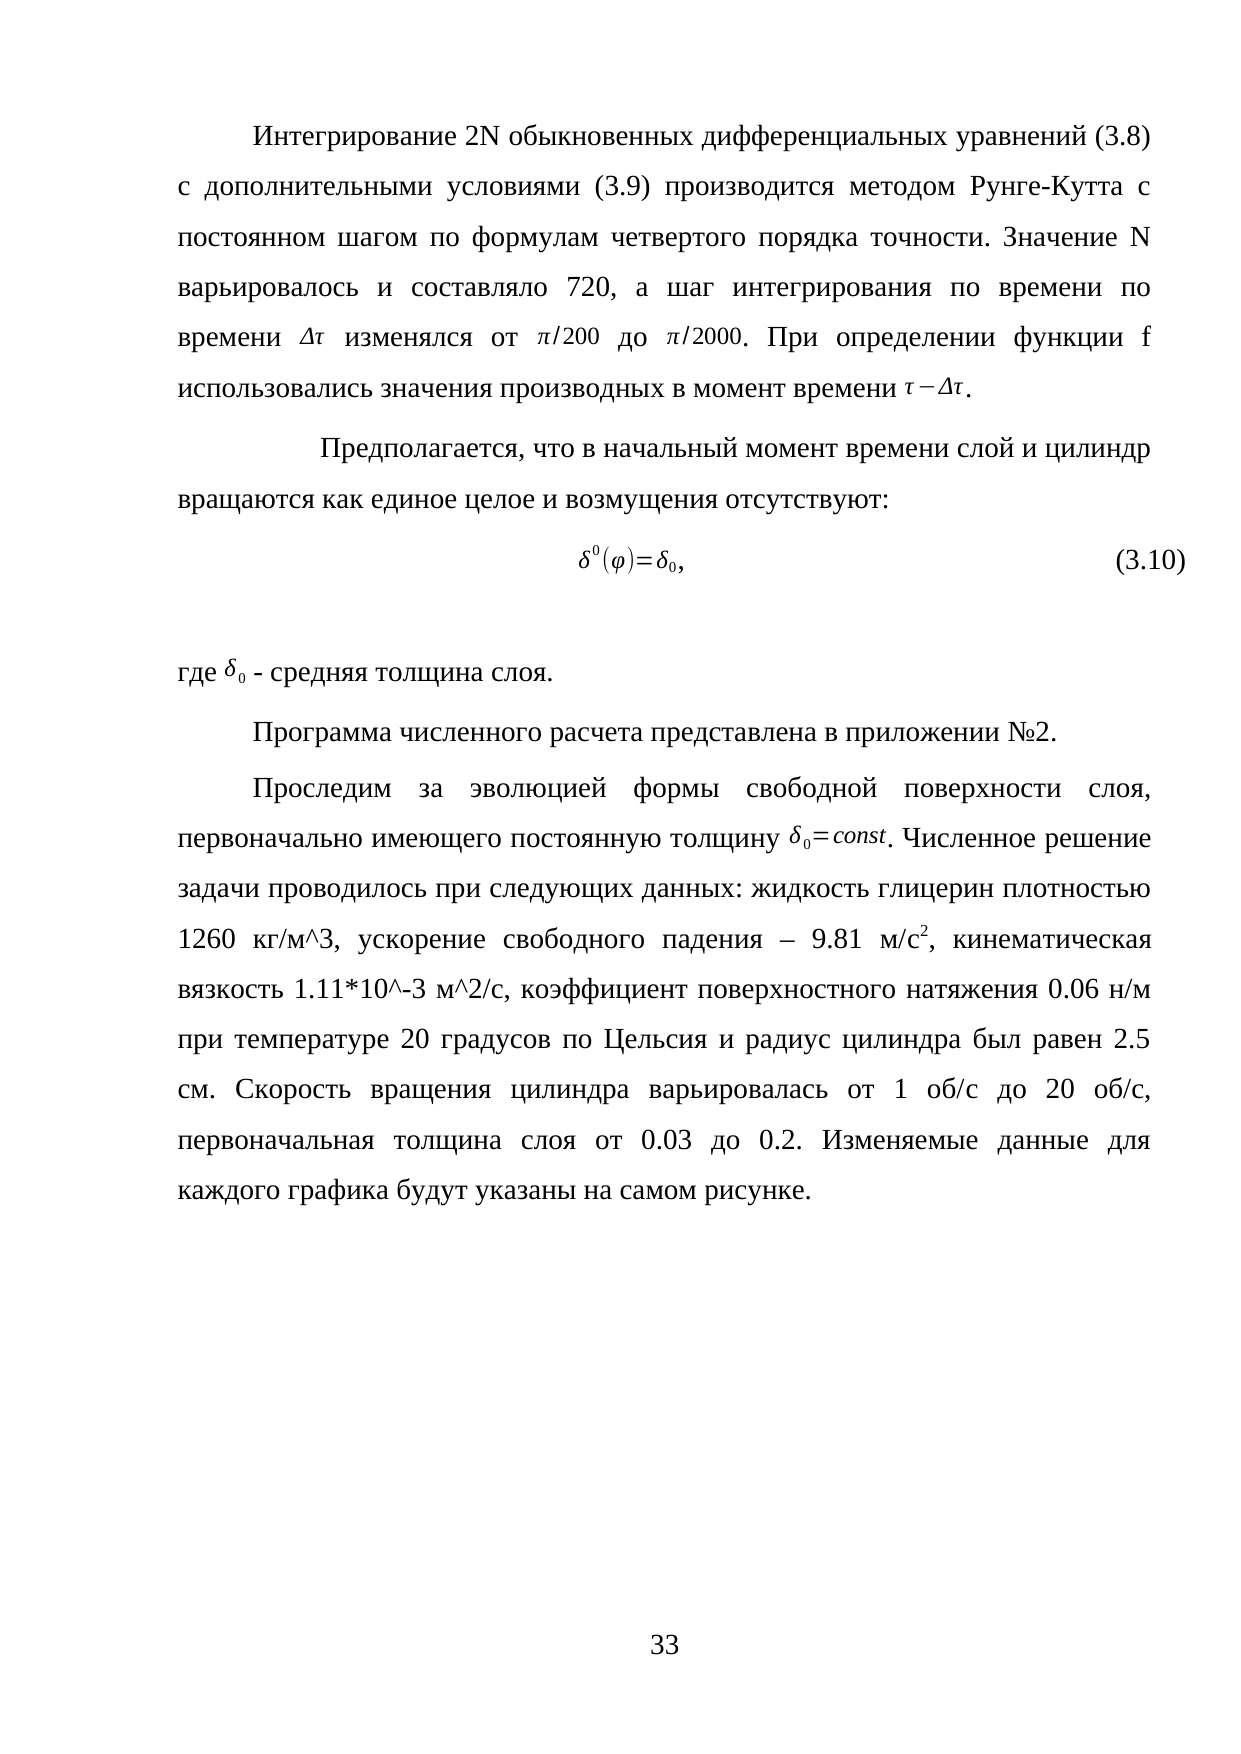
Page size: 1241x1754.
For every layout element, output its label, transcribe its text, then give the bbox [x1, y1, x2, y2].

text Интегрирование 2N обыкновенных дифференциальных уравнений (3.8) с дополнительными условиями (3.9) производится методом Рунге-Кутта с постоянном шагом по формулам четвертого порядка точности. Значение N варьировалось и составляло 720, а шаг интегрирования по времени по времени изменялся от до . При определении функции f использовались значения производных в момент времени . [177, 118, 1152, 403]
text где - средняя толщина слоя. [177, 603, 1152, 687]
text Предполагается, что в начальный момент времени слой и цилиндр вращаются как единое целое и возмущения отсутствуют: [177, 430, 1152, 514]
text Программа численного расчета представлена в приложении №2. [177, 714, 1152, 748]
text , (3.10) [177, 541, 1152, 576]
text Проследим за эволюцией формы свободной поверхности слоя, первоначально имеющего постоянную толщину . Численное решение задачи проводилось при следующих данных: жидкость глицерин плотностью 1260 кг/м^3, ускорение свободного падения – 9.81 м/c2, кинематическая вязкость 1.11*10^-3 м^2/c, коэффициент поверхностного натяжения 0.06 н/м при температуре 20 градусов по Цельсия и радиус цилиндра был равен 2.5 см. Скорость вращения цилиндра варьировалась от 1 об/c до 20 об/с, первоначальная толщина слоя от 0.03 до 0.2. Изменяемые данные для каждого графика будут указаны на самом рисунке. [177, 770, 1152, 1206]
